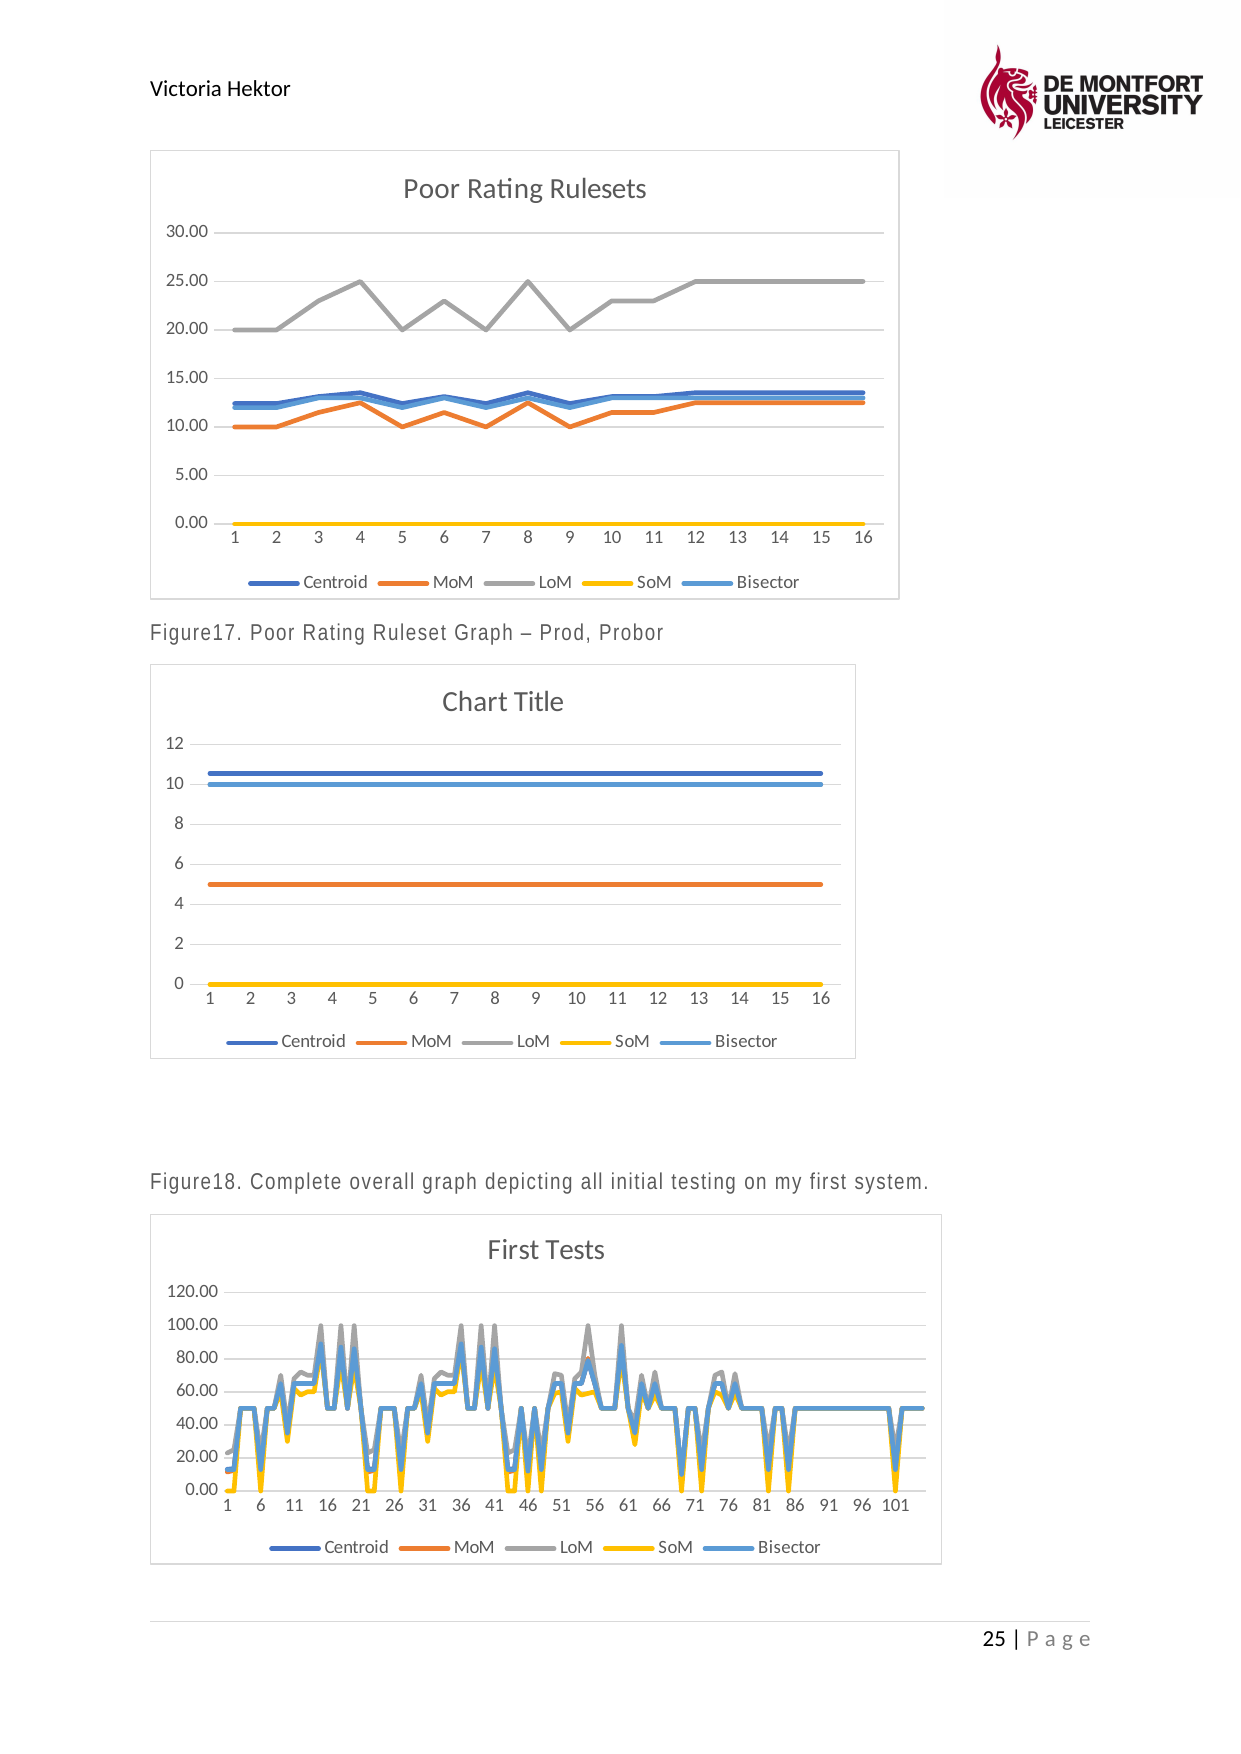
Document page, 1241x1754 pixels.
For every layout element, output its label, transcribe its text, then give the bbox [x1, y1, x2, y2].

picture [943, 0, 1240, 198]
subtitle Figure17. Poor Rating Ruleset Graph – Prod, Probor [150, 619, 1090, 645]
subtitle Figure18. Complete overall graph depicting all initial testing on my first system. [150, 1168, 1090, 1195]
